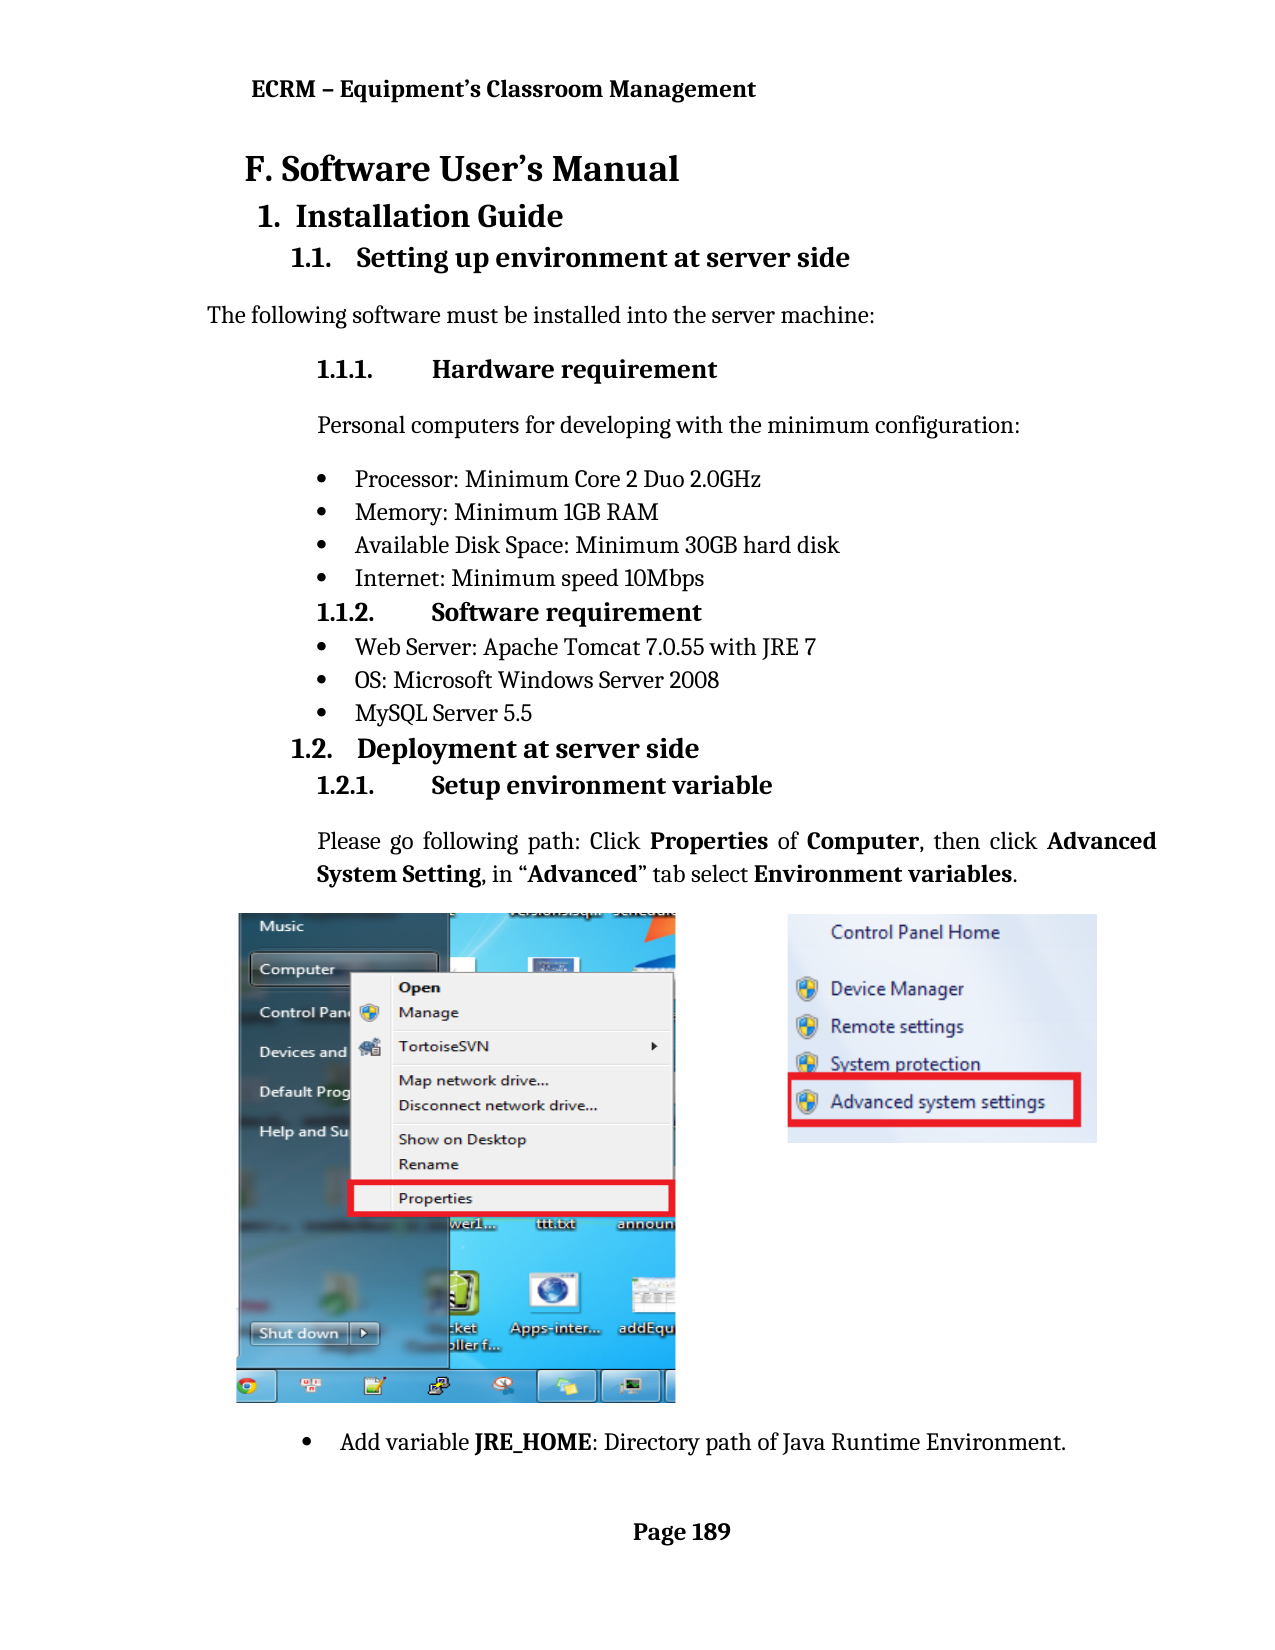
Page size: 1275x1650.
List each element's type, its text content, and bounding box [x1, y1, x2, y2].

picture [236, 913, 677, 1403]
list Processor: Minimum Core 2 Duo 2.0GHz [317, 465, 1157, 494]
list Internet: Minimum speed 10Mbps [317, 564, 1157, 593]
list Software User’s Manual [244, 148, 1157, 191]
list OS: Microsoft Windows Server 2008 [317, 666, 1157, 694]
text Personal computers for developing with the minimum configuration: [317, 411, 1157, 440]
list Setup environment variable [317, 770, 1157, 802]
list Hardware requirement [317, 354, 1157, 386]
list MySQL Server 5.5 [317, 699, 1157, 728]
list Deployment at server side [291, 732, 1157, 765]
list Web Server: Apache Tomcat 7.0.55 with JRE 7 [317, 633, 1157, 662]
text The following software must be installed into the server machine: [207, 301, 1157, 329]
text Please go following path: Click Properties of Computer, then click Advanced System Setting, in “Advanced” tab select Environment variables. [317, 827, 1157, 889]
list Software requirement [317, 597, 1157, 628]
list Setting up environment at server side [291, 241, 1157, 275]
list Available Disk Space: Minimum 30GB hard disk [317, 531, 1157, 560]
list Installation Guide [258, 197, 1157, 236]
list Memory: Minimum 1GB RAM [317, 498, 1157, 527]
picture [787, 914, 1097, 1143]
list Add variable JRE_HOME: Directory path of Java Runtime Environment. [302, 1428, 1157, 1457]
